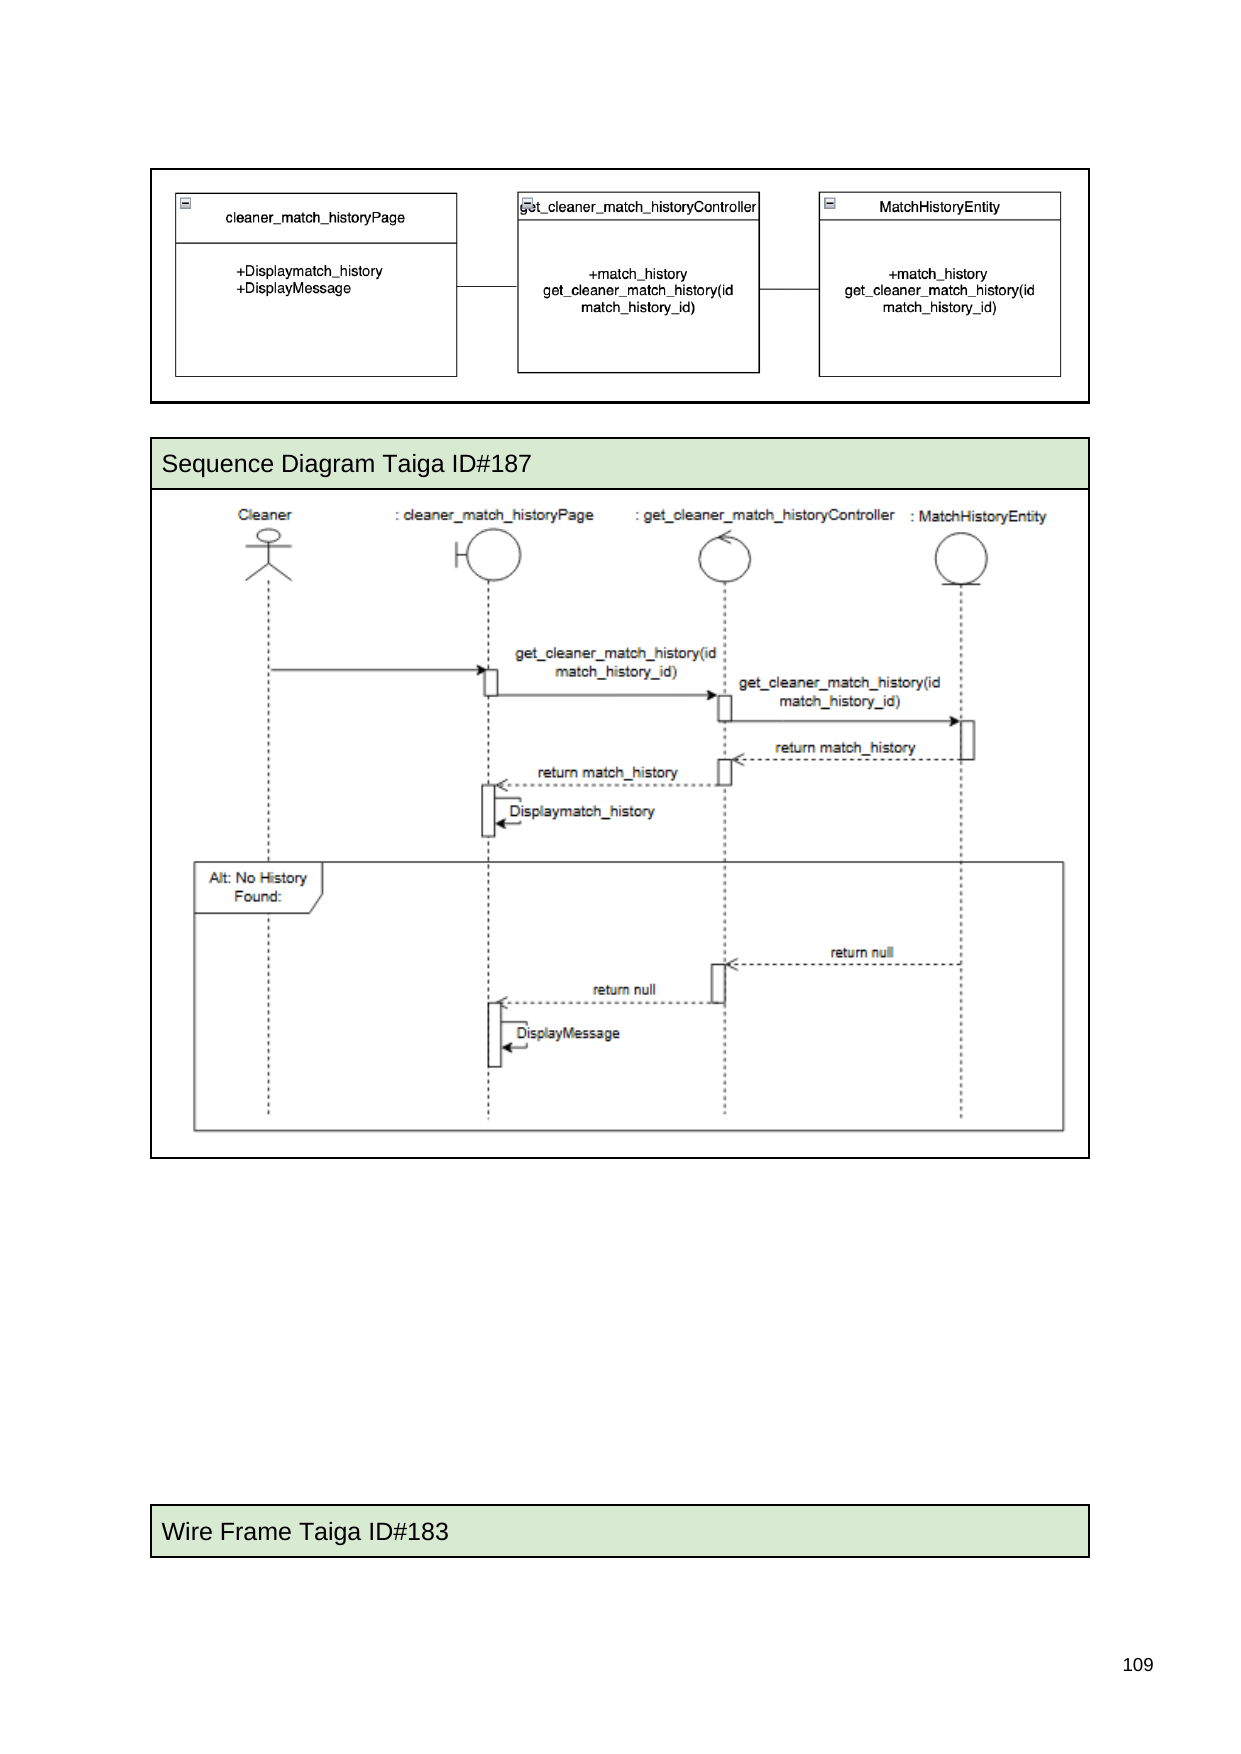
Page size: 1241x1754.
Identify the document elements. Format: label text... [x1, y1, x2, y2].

table_header Sequence Diagram Taiga ID#187 [152, 439, 1088, 488]
table_cell [152, 170, 1088, 401]
table_header Wire Frame Taiga ID#183 [152, 1506, 1088, 1556]
picture [161, 180, 1078, 391]
table_cell [152, 490, 1088, 1157]
picture [161, 500, 1078, 1147]
